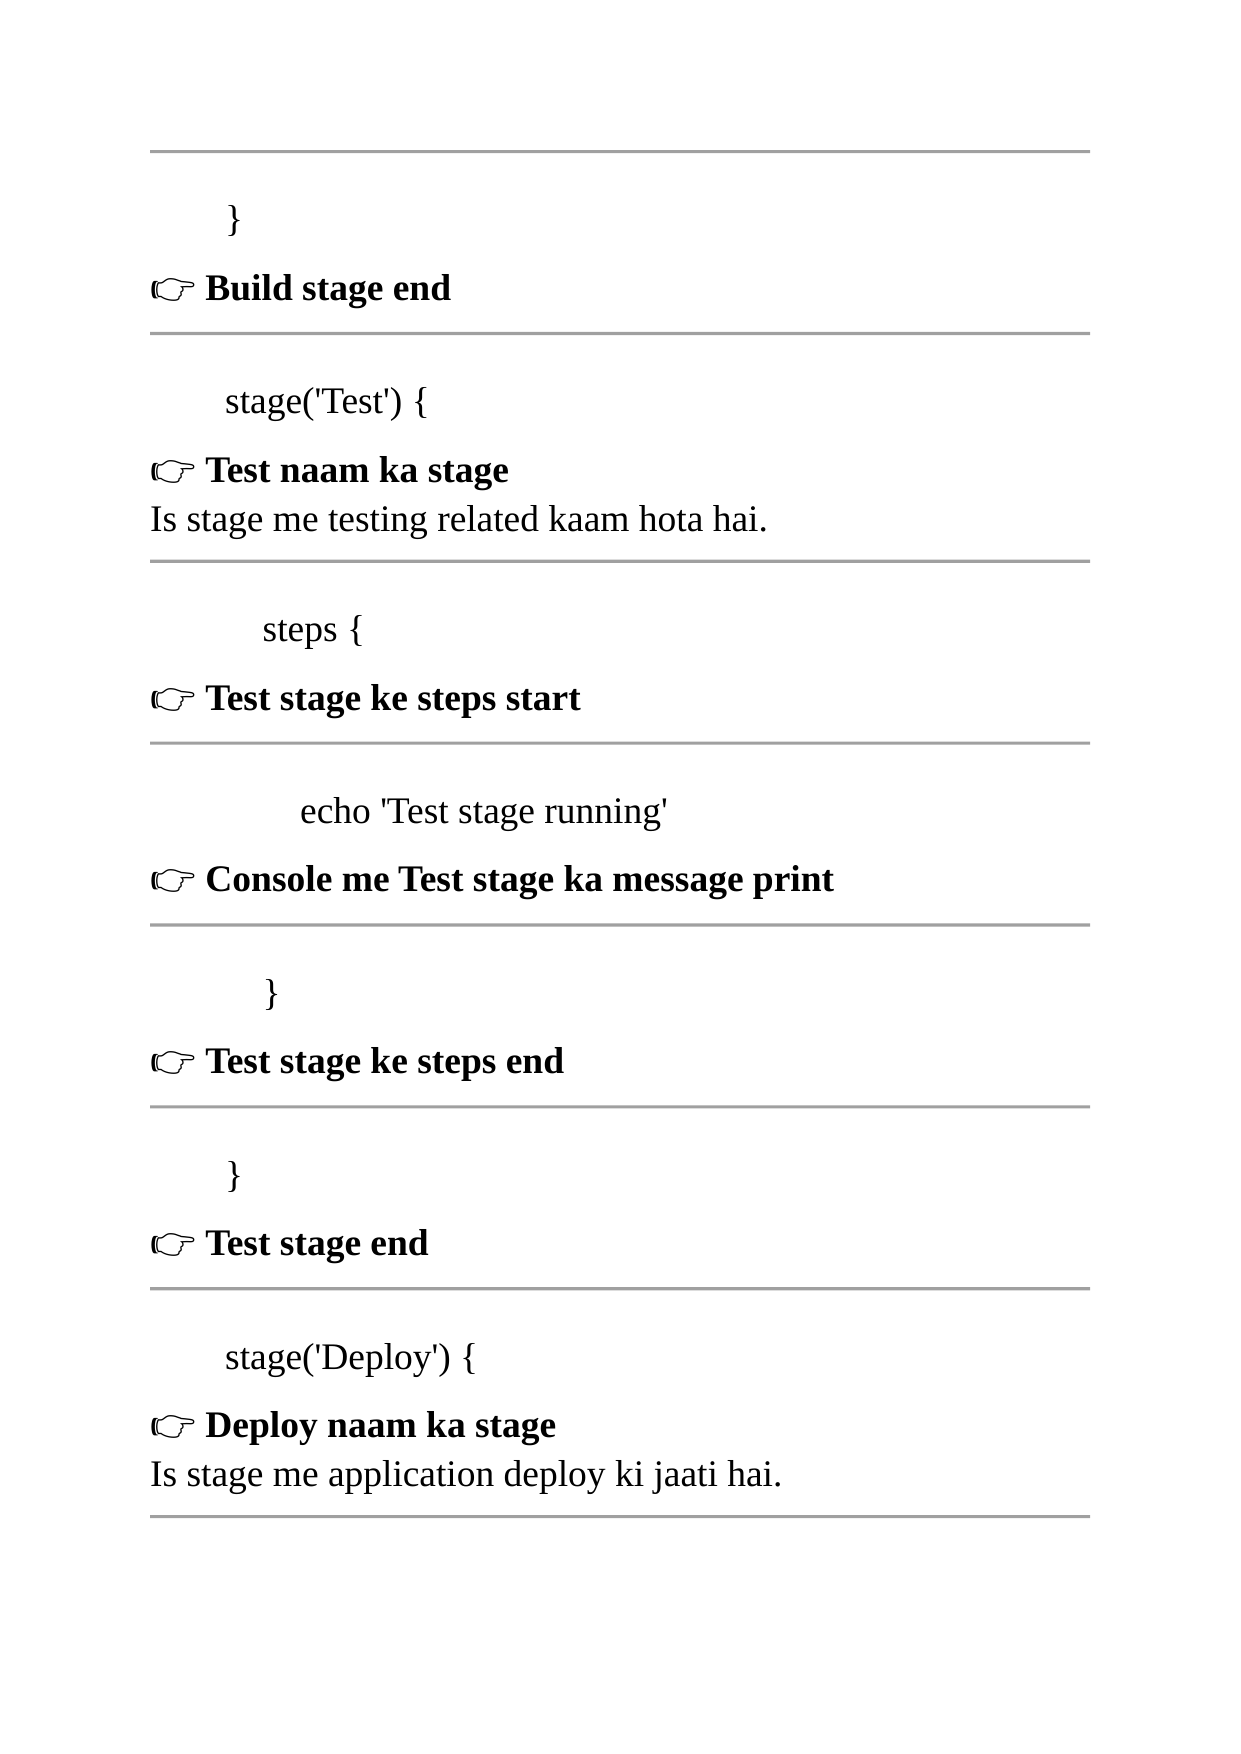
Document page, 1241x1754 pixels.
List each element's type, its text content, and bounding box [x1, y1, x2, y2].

text echo 'Test stage running' [150, 788, 1090, 832]
text steps { [150, 607, 1090, 650]
text 👉 Test stage ke steps end [150, 1033, 1090, 1084]
text 👉 Test naam ka stage Is stage me testing related kaam hota hai. [150, 442, 1090, 539]
text } [150, 197, 1090, 240]
text 👉 Build stage end [150, 260, 1090, 311]
text stage('Test') { [150, 379, 1090, 422]
text 👉 Test stage end [150, 1215, 1090, 1266]
text 👉 Deploy naam ka stage Is stage me application deploy ki jaati hai. [150, 1397, 1090, 1495]
text } [150, 970, 1090, 1013]
text stage('Deploy') { [150, 1334, 1090, 1377]
text 👉 Console me Test stage ka message print [150, 852, 1090, 903]
text 👉 Test stage ke steps start [150, 670, 1090, 721]
text } [150, 1152, 1090, 1195]
